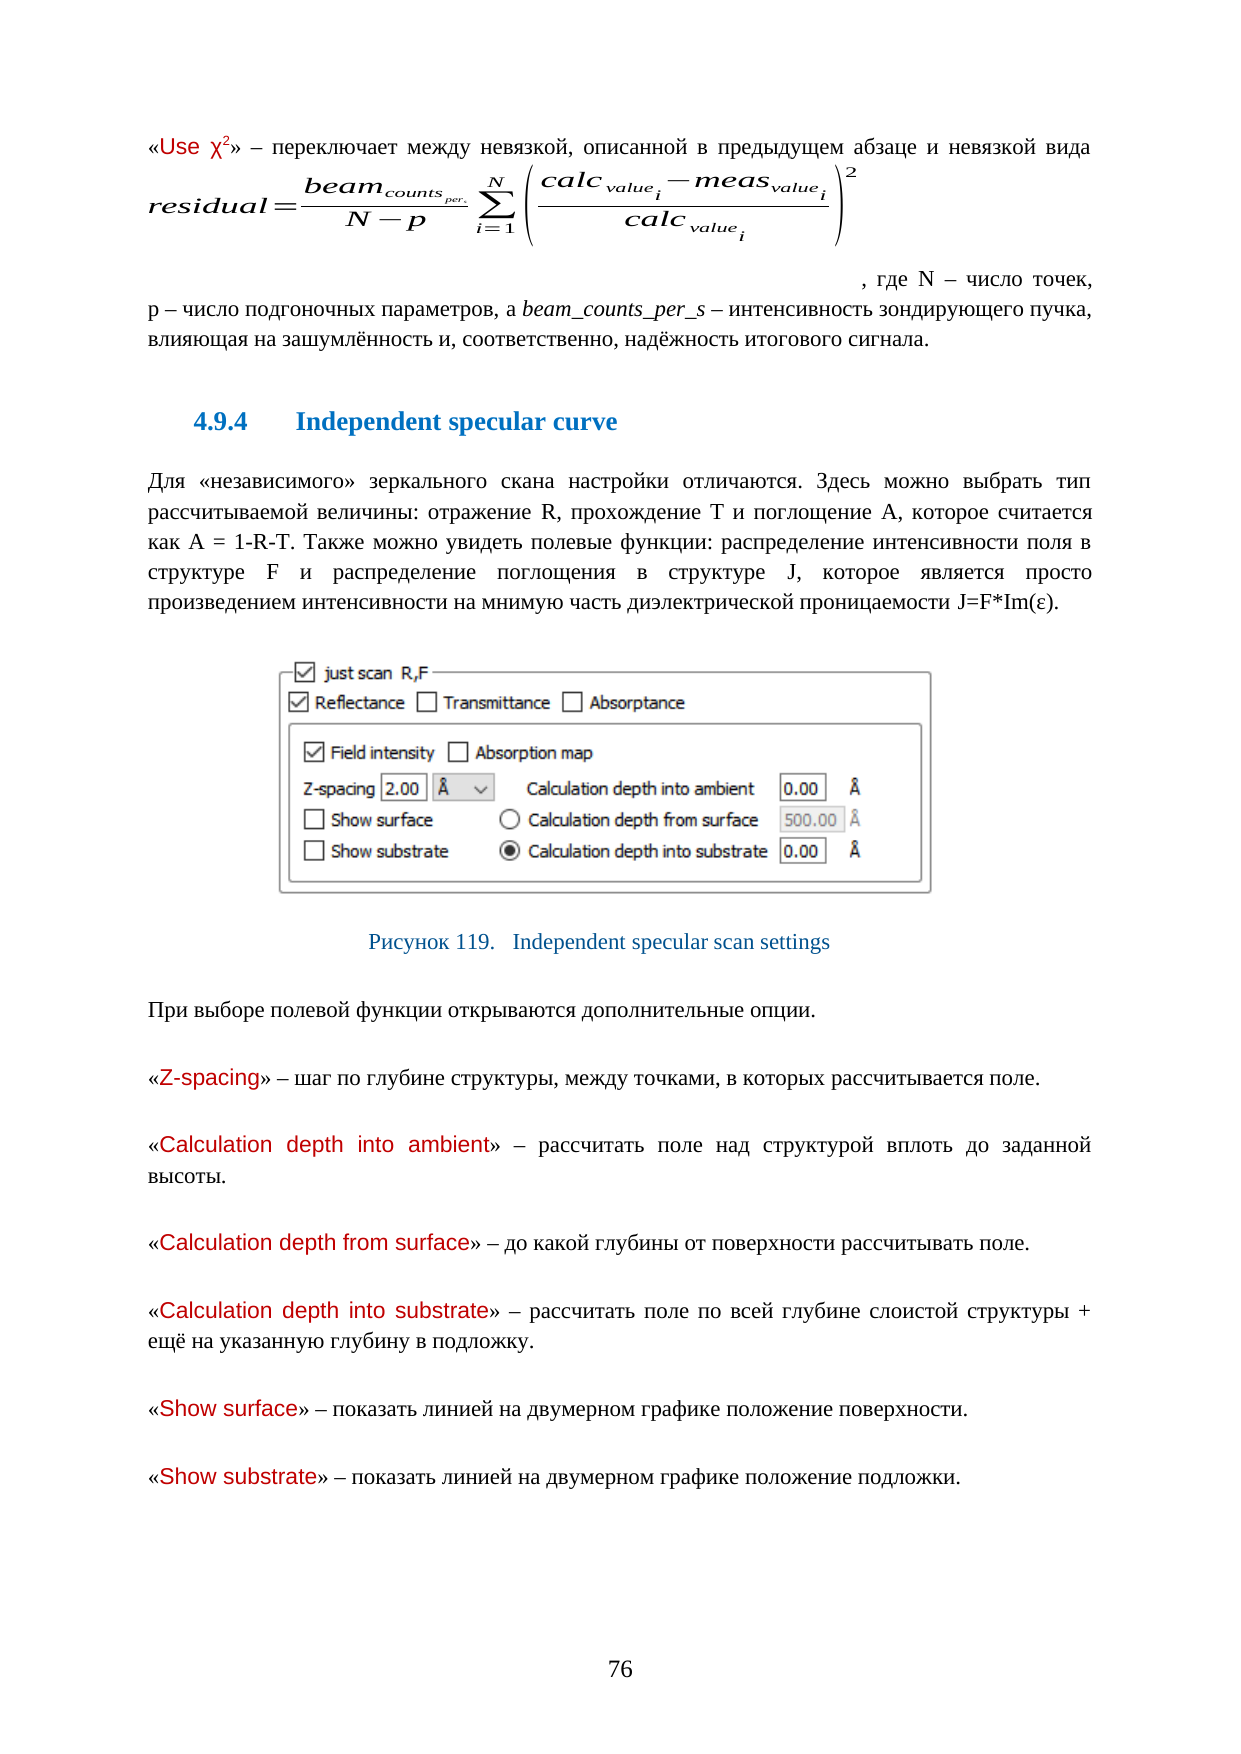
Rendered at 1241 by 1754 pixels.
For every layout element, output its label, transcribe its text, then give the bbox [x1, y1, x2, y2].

text «Show substrate» – показать линией на двумерном графике положение подложки. [148, 1463, 1093, 1490]
text «Show surface» – показать линией на двумерном графике положение поверхности. [148, 1395, 1093, 1422]
text «Use χ2» – переключает между невязкой, описанной в предыдущем абзаце и невязкой вида , где N – число точек, p – число подгоночных параметров, a beam_counts_per_s – интенсивность зондирующего пучка, влияющая на зашумлённость и, соответственно, надёжность итогового сигнала. [148, 133, 1093, 351]
subtitle Independent specular curve [193, 405, 1093, 436]
text При выборе полевой функции открываются дополнительные опции. [148, 996, 1093, 1022]
picture [273, 656, 938, 900]
text Для «независимого» зеркального скана настройки отличаются. Здесь можно выбрать тип рассчитываемой величины: отражение R, прохождение T и поглощение A, которое считается как A = 1-R-T. Также можно увидеть полевые функции: распределение интенсивности поля в структуре F и распределение поглощения в структуре J, которое является просто произведением интенсивности на мнимую часть диэлектрической проницаемости J=F*Im(ε). [148, 468, 1093, 615]
text «Calculation depth into ambient» – рассчитать поле над структурой вплоть до заданной высоты. [148, 1131, 1093, 1188]
text «Calculation depth into substrate» – рассчитать поле по всей глубине слоистой структуры + ещё на указанную глубину в подложку. [148, 1297, 1093, 1354]
text «Calculation depth from surface» – до какой глубины от поверхности рассчитывать поле. [148, 1229, 1093, 1256]
text «Z-spacing» – шаг по глубине структуры, между точками, в которых рассчитывается поле. [148, 1063, 1093, 1090]
